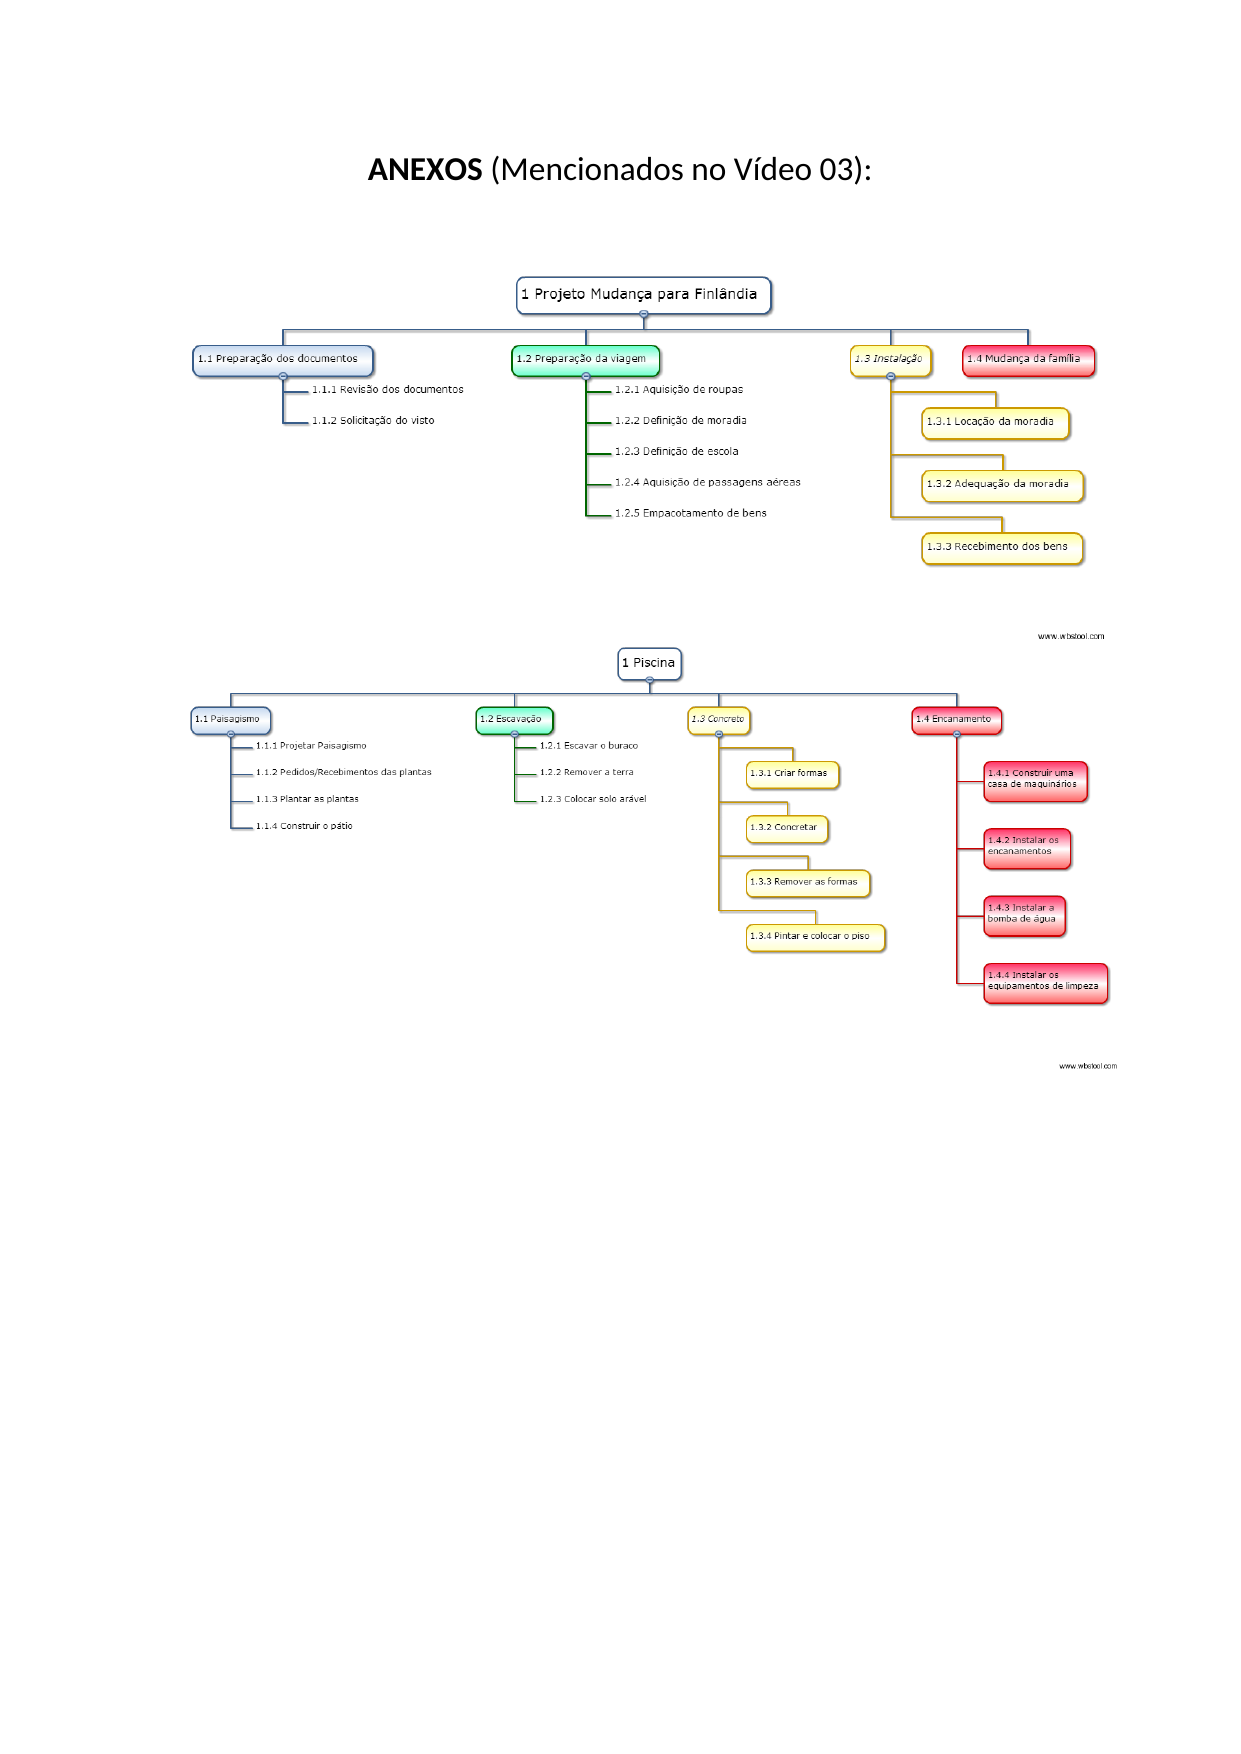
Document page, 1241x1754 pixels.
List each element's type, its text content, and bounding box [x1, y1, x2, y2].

picture [177, 269, 1121, 1071]
text ANEXOS (Mencionados no Vídeo 03): [177, 148, 1063, 188]
